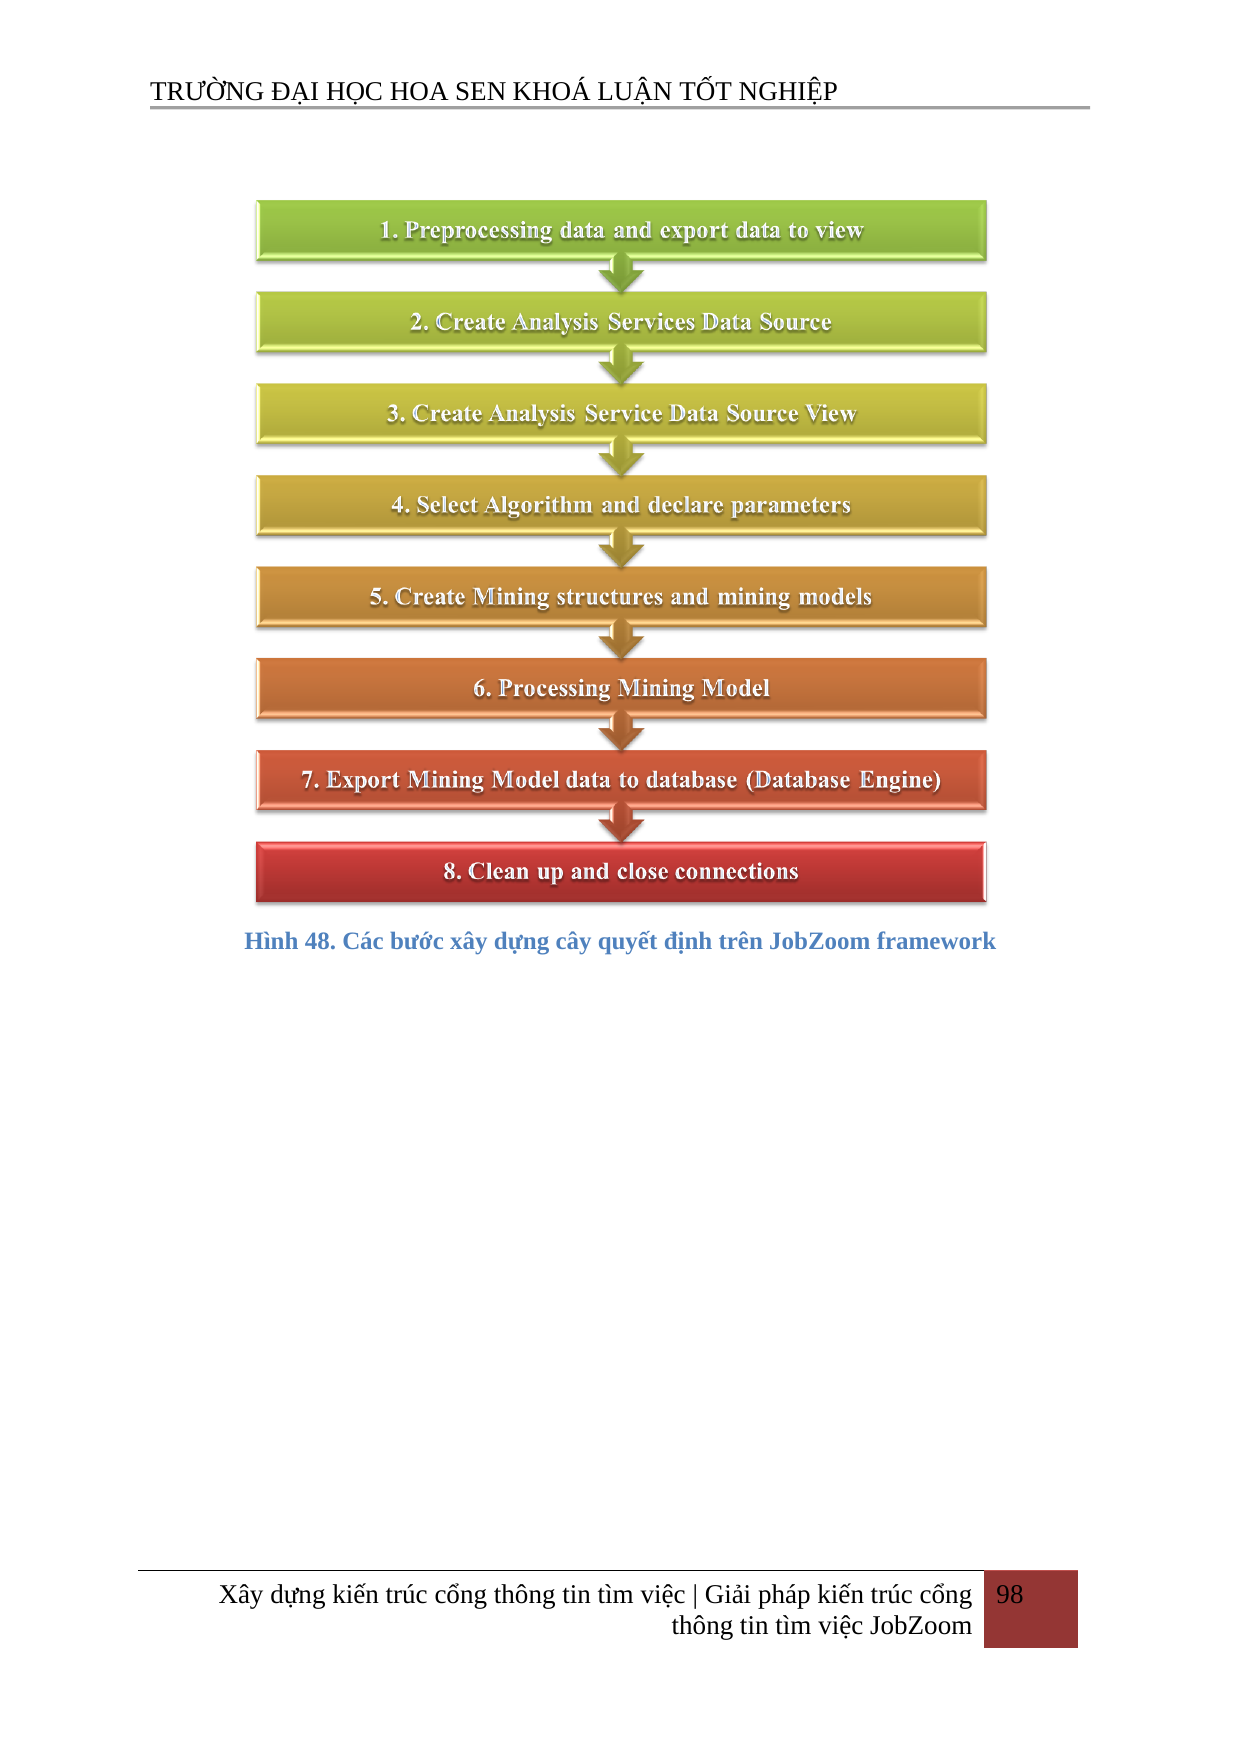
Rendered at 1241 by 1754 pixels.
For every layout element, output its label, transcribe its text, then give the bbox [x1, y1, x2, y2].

text Hình 48. Các bước xây dựng cây quyết định trên JobZoom framework [150, 926, 1090, 955]
picture [249, 196, 992, 911]
